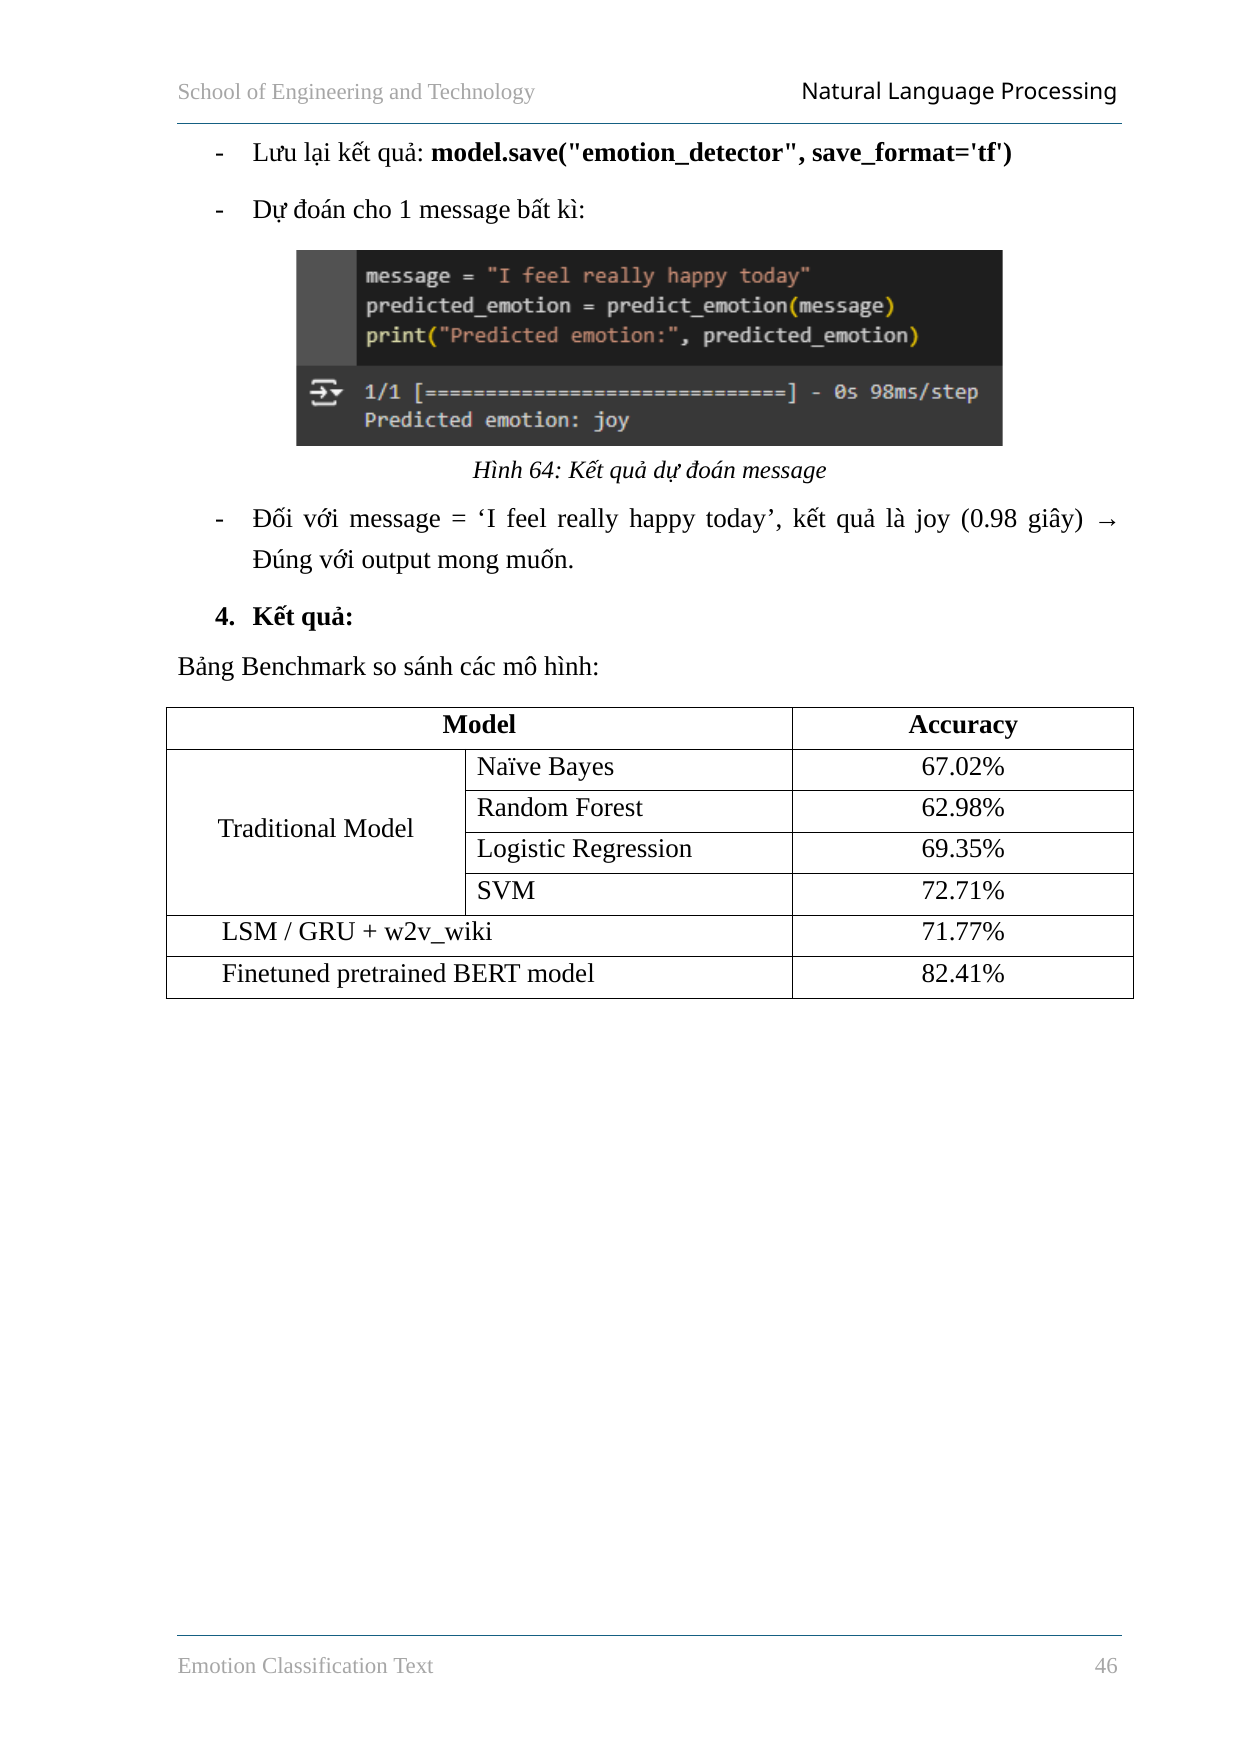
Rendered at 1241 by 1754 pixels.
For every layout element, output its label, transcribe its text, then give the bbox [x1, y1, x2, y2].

table_cell Logistic Regression [466, 833, 792, 873]
table_cell 82.41% [793, 957, 1133, 997]
picture [296, 250, 1003, 446]
table_header Accuracy [793, 708, 1133, 749]
table_cell 72.71% [793, 874, 1133, 914]
list Đối với message = ‘I feel really happy today’, kết quả là joy (0.98 giây) → Đúng với output mong muốn. [215, 502, 1122, 574]
text Kết quả: [215, 600, 1122, 631]
table_cell Traditional Model [167, 750, 465, 914]
table_cell 69.35% [793, 833, 1133, 873]
table_cell Finetuned pretrained BERT model [167, 957, 792, 997]
list Dự đoán cho 1 message bất kì: [215, 193, 1122, 224]
table_cell Random Forest [466, 791, 792, 832]
list Lưu lại kết quả: model.save("emotion_detector", save_format='tf') [215, 136, 1122, 167]
table_cell LSM / GRU + w2v_wiki [167, 916, 792, 956]
text Bảng Benchmark so sánh các mô hình: [177, 650, 1122, 681]
table_cell SVM [466, 874, 792, 914]
table_cell 71.77% [793, 916, 1133, 956]
table_cell 62.98% [793, 791, 1133, 832]
table_cell 67.02% [793, 750, 1133, 790]
text Hình 64: Kết quả dự đoán message [177, 455, 1122, 483]
table_cell Naïve Bayes [466, 750, 792, 790]
table_header Model [167, 708, 792, 749]
